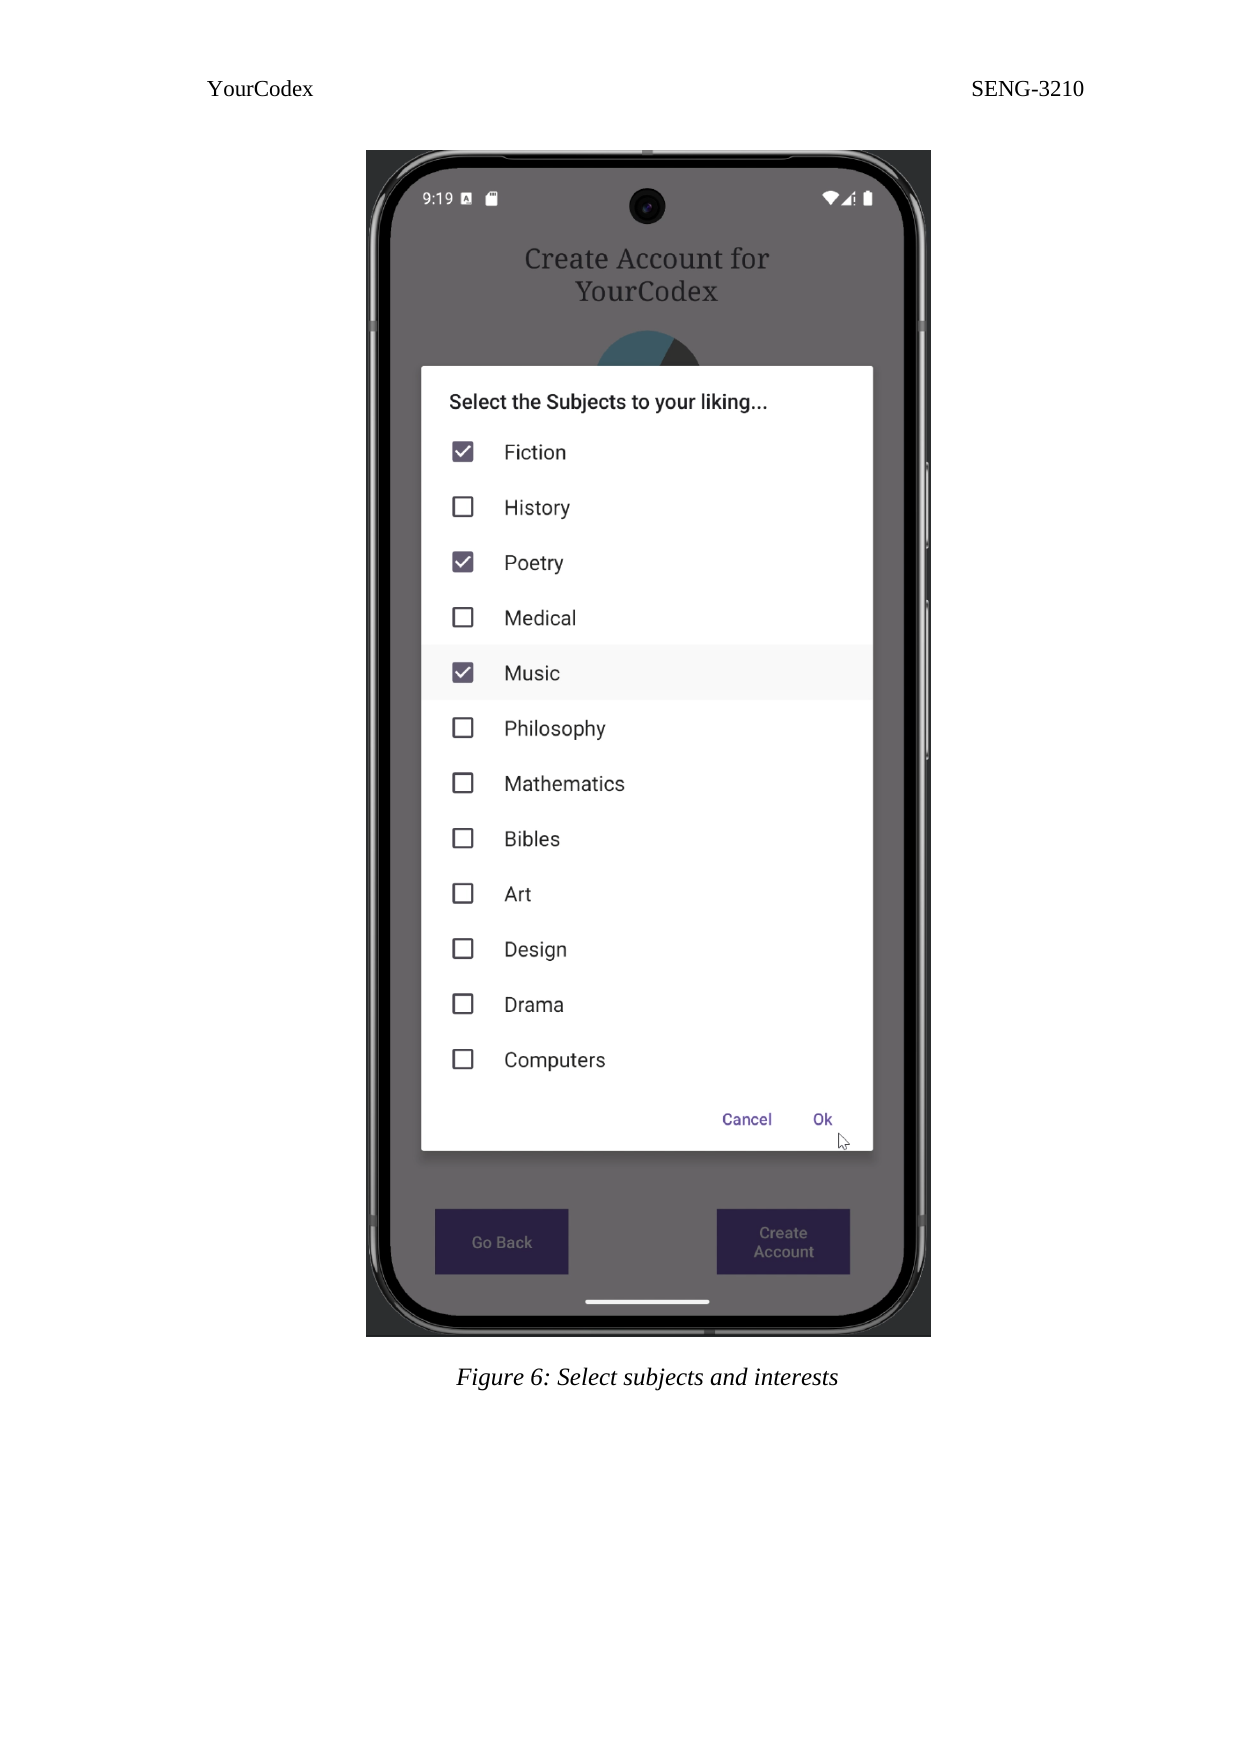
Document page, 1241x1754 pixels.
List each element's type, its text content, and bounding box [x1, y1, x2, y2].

picture [366, 150, 931, 1337]
text Figure 6: Select subjects and interests [207, 1362, 1090, 1390]
